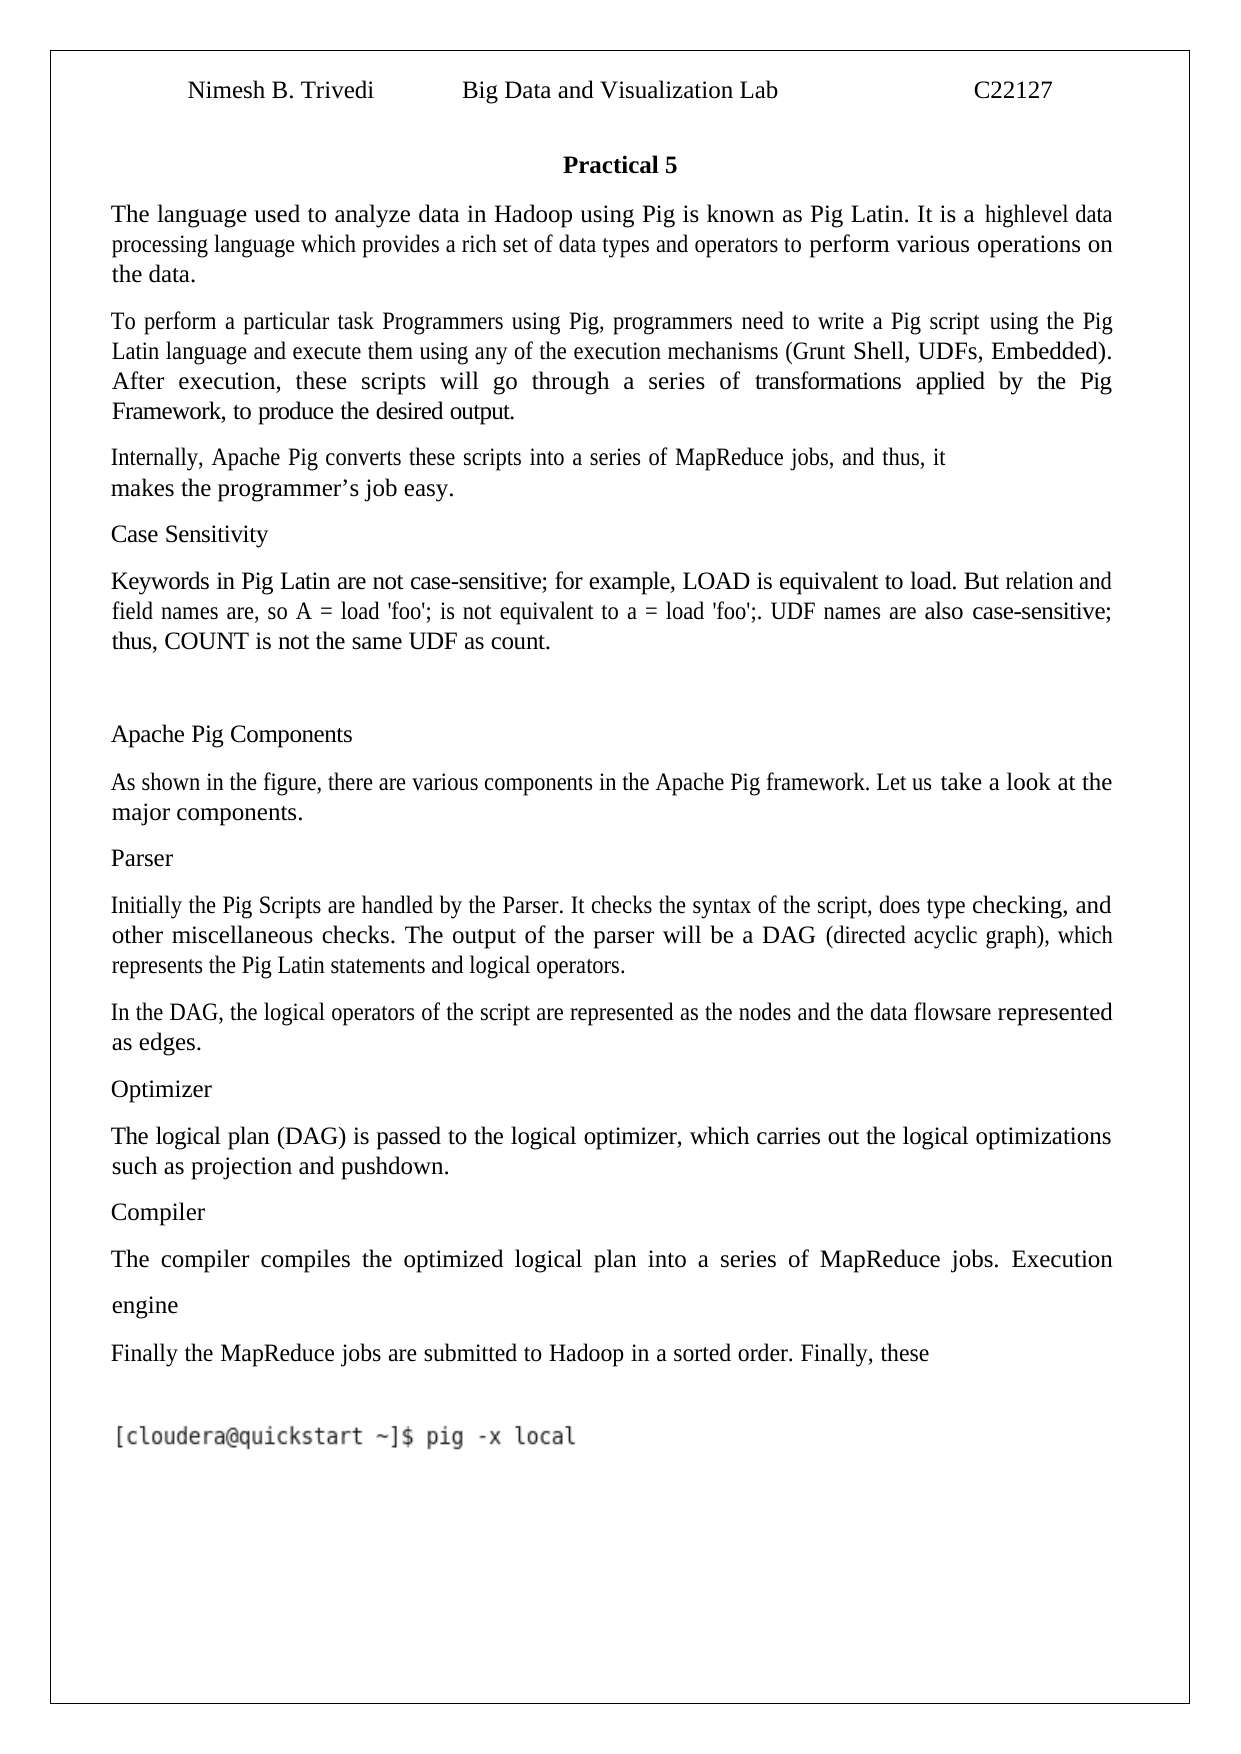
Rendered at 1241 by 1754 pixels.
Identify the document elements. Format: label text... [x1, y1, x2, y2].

text Parser [111, 843, 1113, 872]
text Finally the MapReduce jobs are submitted to Hadoop in a sorted order. Finally, these [111, 1338, 1113, 1366]
text Initially the Pig Scripts are handled by the Parser. It checks the syntax of the script, does type checking, and other miscellaneous checks. The output of the parser will be a DAG (directed acyclic graph), which represents the Pig Latin statements and logical operators. [111, 890, 1113, 979]
text Keywords in Pig Latin are not case-sensitive; for example, LOAD is equivalent to load. But relation and field names are, so A = load 'foo'; is not equivalent to a = load 'foo';. UDF names are also case-sensitive; thus, COUNT is not the same UDF as count. [111, 566, 1113, 655]
text The language used to analyze data in Hadoop using Pig is known as Pig Latin. It is a highlevel data processing language which provides a rich set of data types and operators to perform various operations on the data. [111, 199, 1113, 288]
text The logical plan (DAG) is passed to the logical optimizer, which carries out the logical optimizations such as projection and pushdown. [111, 1121, 1113, 1180]
text Optimizer [111, 1074, 1113, 1102]
text As shown in the figure, there are various components in the Apache Pig framework. Let us take a look at the major components. [111, 767, 1113, 825]
picture [112, 1415, 666, 1451]
text Compiler [111, 1197, 1113, 1226]
text makes the programmer’s job easy. [111, 473, 1113, 501]
text Practical 5 [112, 150, 1128, 179]
text Internally, Apache Pig converts these scripts into a series of MapReduce jobs, and thus, it [111, 442, 1113, 471]
text In the DAG, the logical operators of the script are represented as the nodes and the data flowsare represented as edges. [111, 997, 1113, 1056]
text To perform a particular task Programmers using Pig, programmers need to write a Pig script using the Pig Latin language and execute them using any of the execution mechanisms (Grunt Shell, UDFs, Embedded). After execution, these scripts will go through a series of transformations applied by the Pig Framework, to produce the desired output. [111, 306, 1113, 425]
text The compiler compiles the optimized logical plan into a series of MapReduce jobs. Execution engine [111, 1244, 1113, 1319]
text Apache Pig Components [111, 719, 1113, 748]
text Case Sensitivity [111, 519, 1113, 548]
